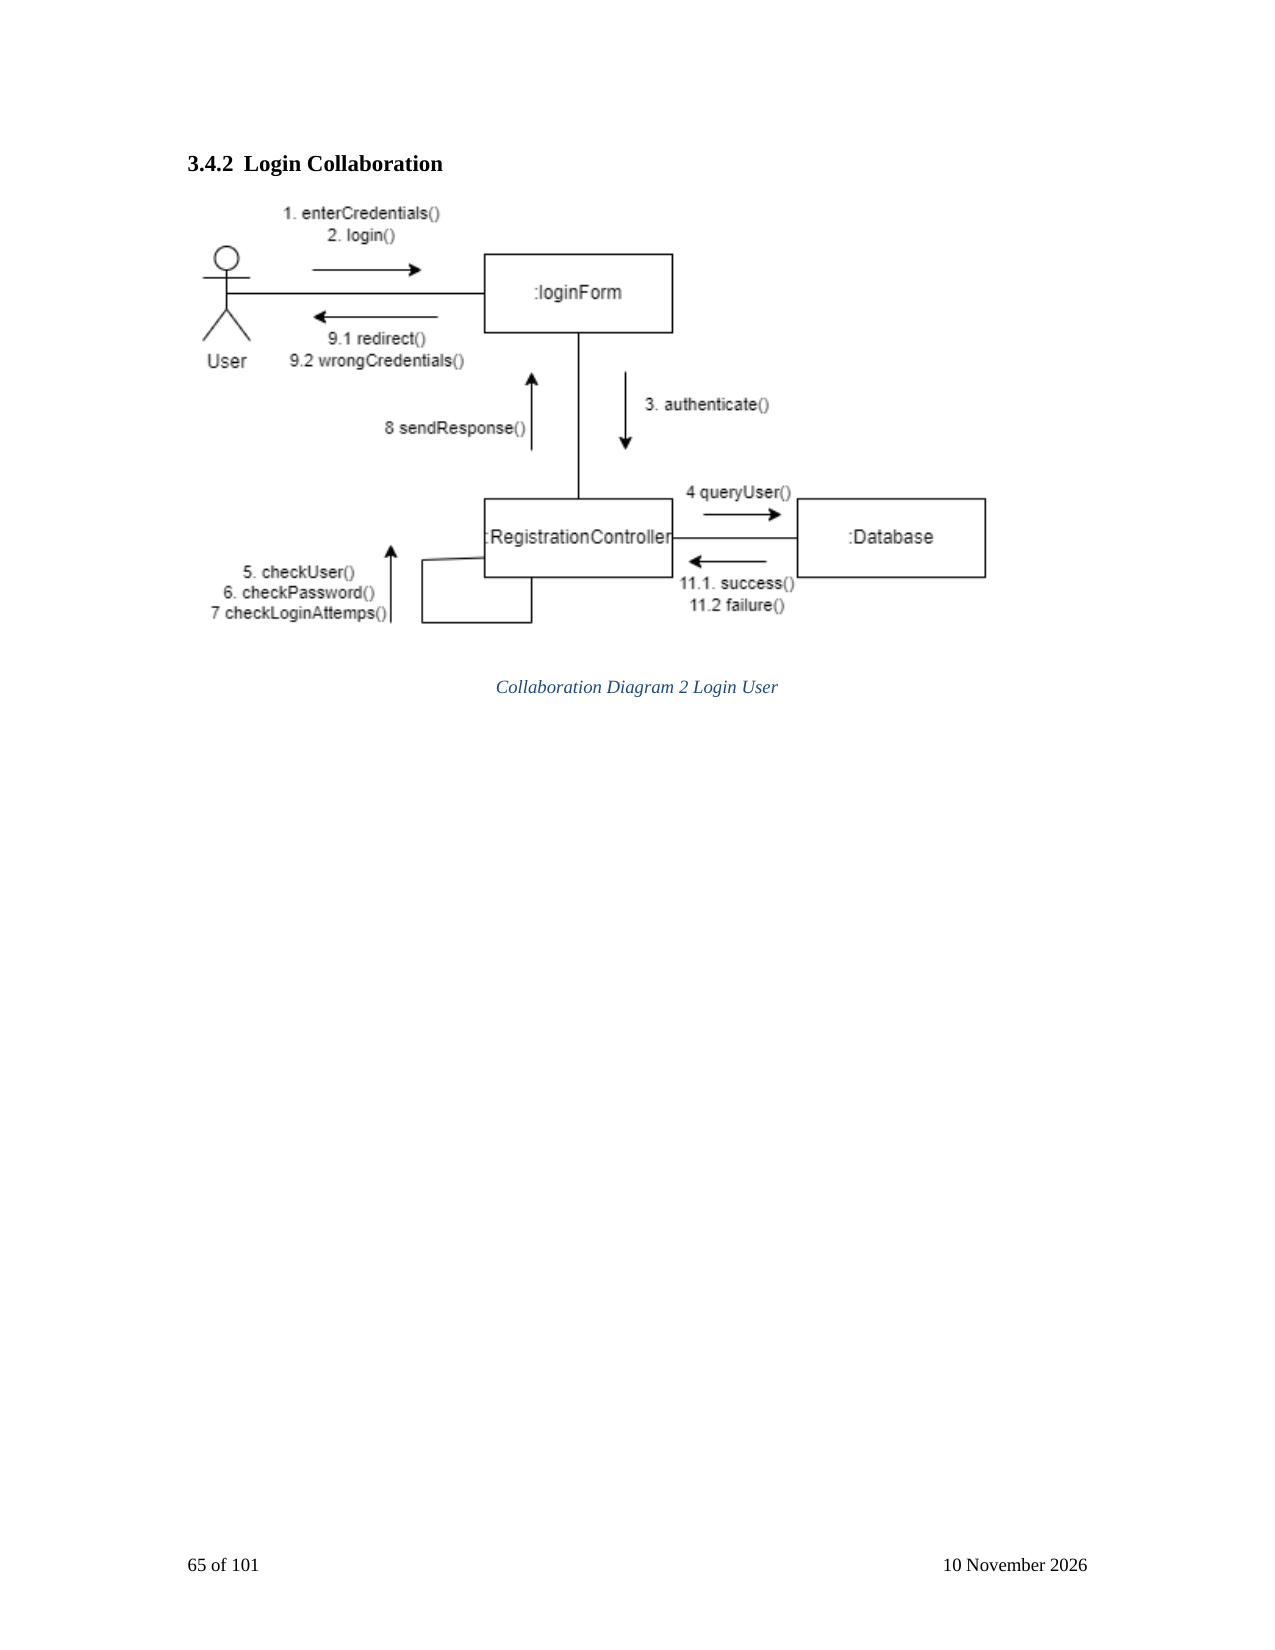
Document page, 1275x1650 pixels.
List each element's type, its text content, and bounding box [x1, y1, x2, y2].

subtitle Login Collaboration [187, 150, 1087, 176]
text Collaboration Diagram 2 Login User [187, 676, 1087, 698]
picture [187, 188, 1002, 652]
